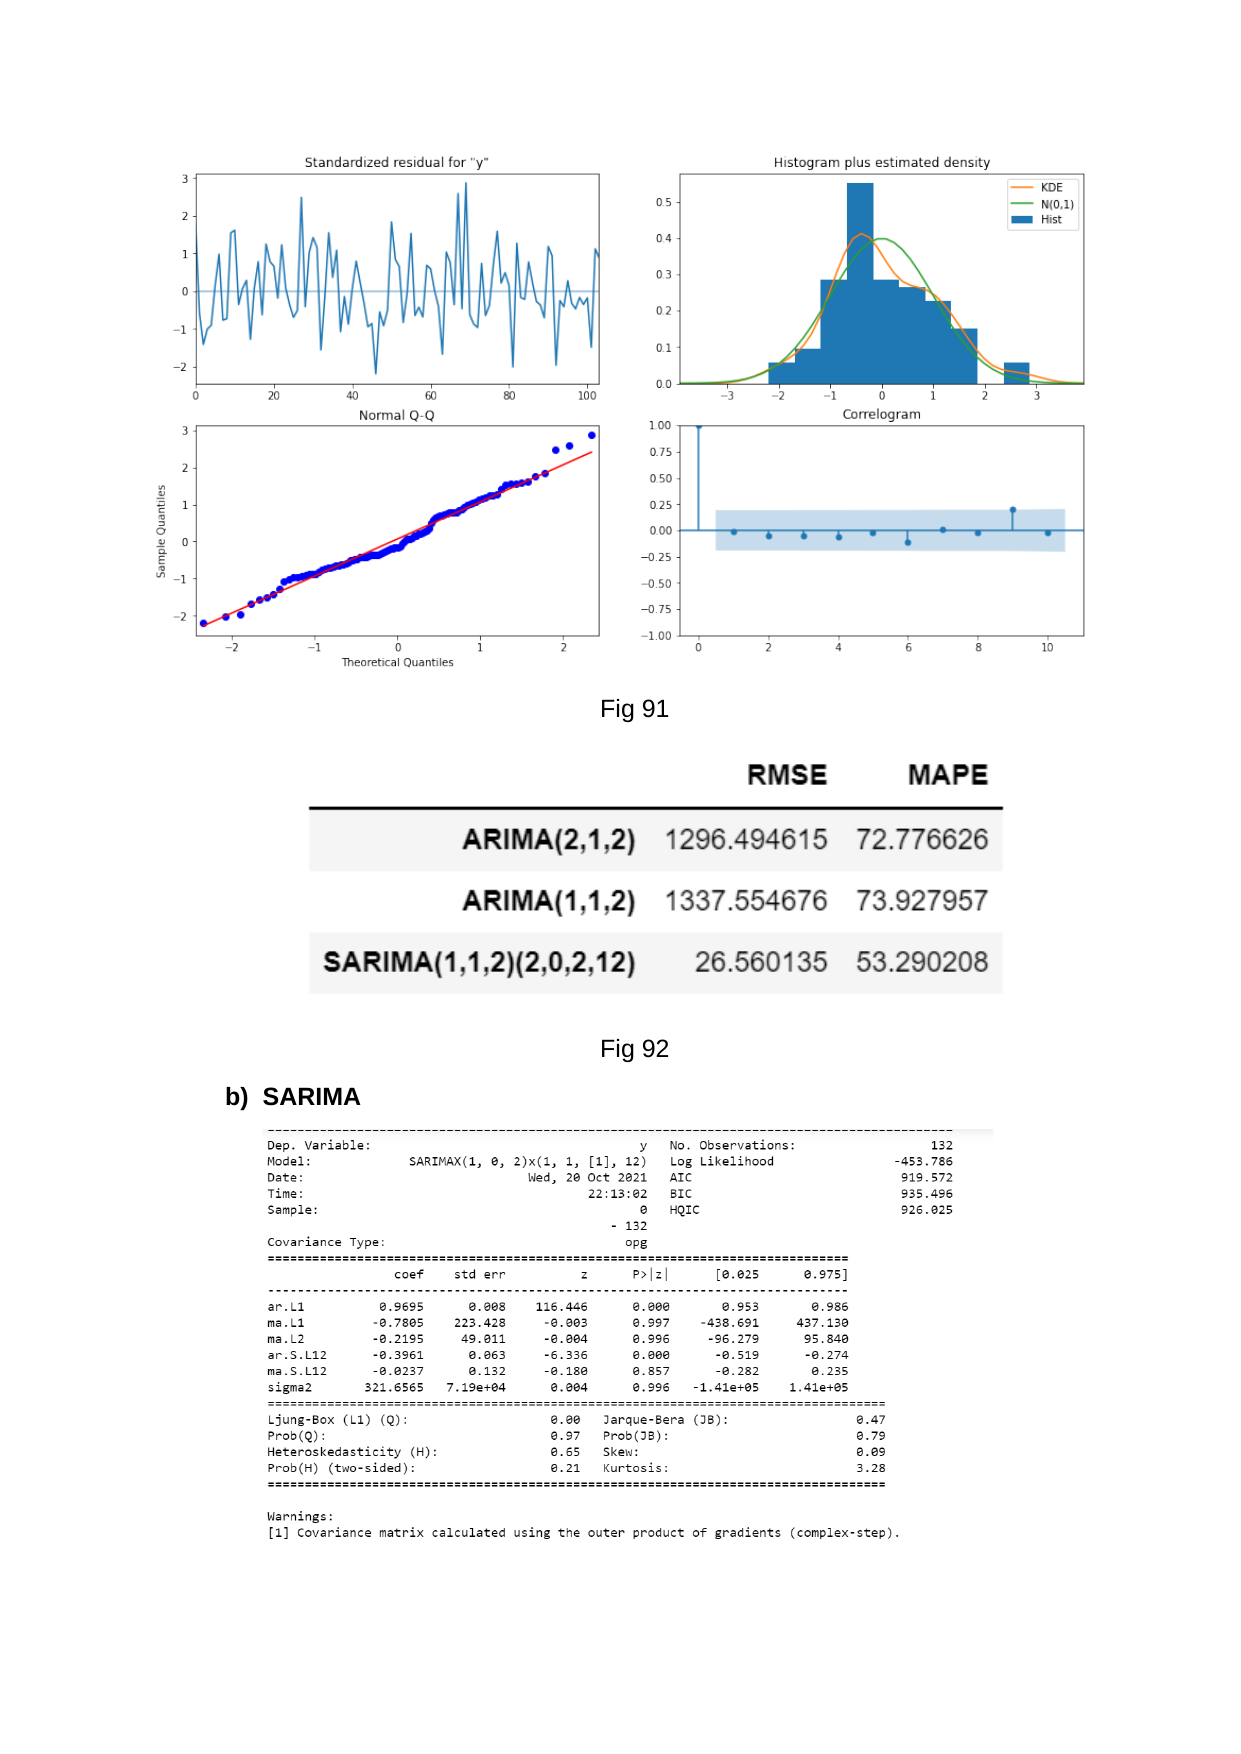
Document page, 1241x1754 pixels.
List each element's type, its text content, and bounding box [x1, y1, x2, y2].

text Fig 91 [525, 694, 1090, 723]
text Fig 92 [525, 1034, 1090, 1063]
picture [262, 1129, 994, 1559]
list SARIMA [225, 1082, 1090, 1110]
picture [150, 150, 1091, 676]
picture [300, 742, 1022, 1016]
